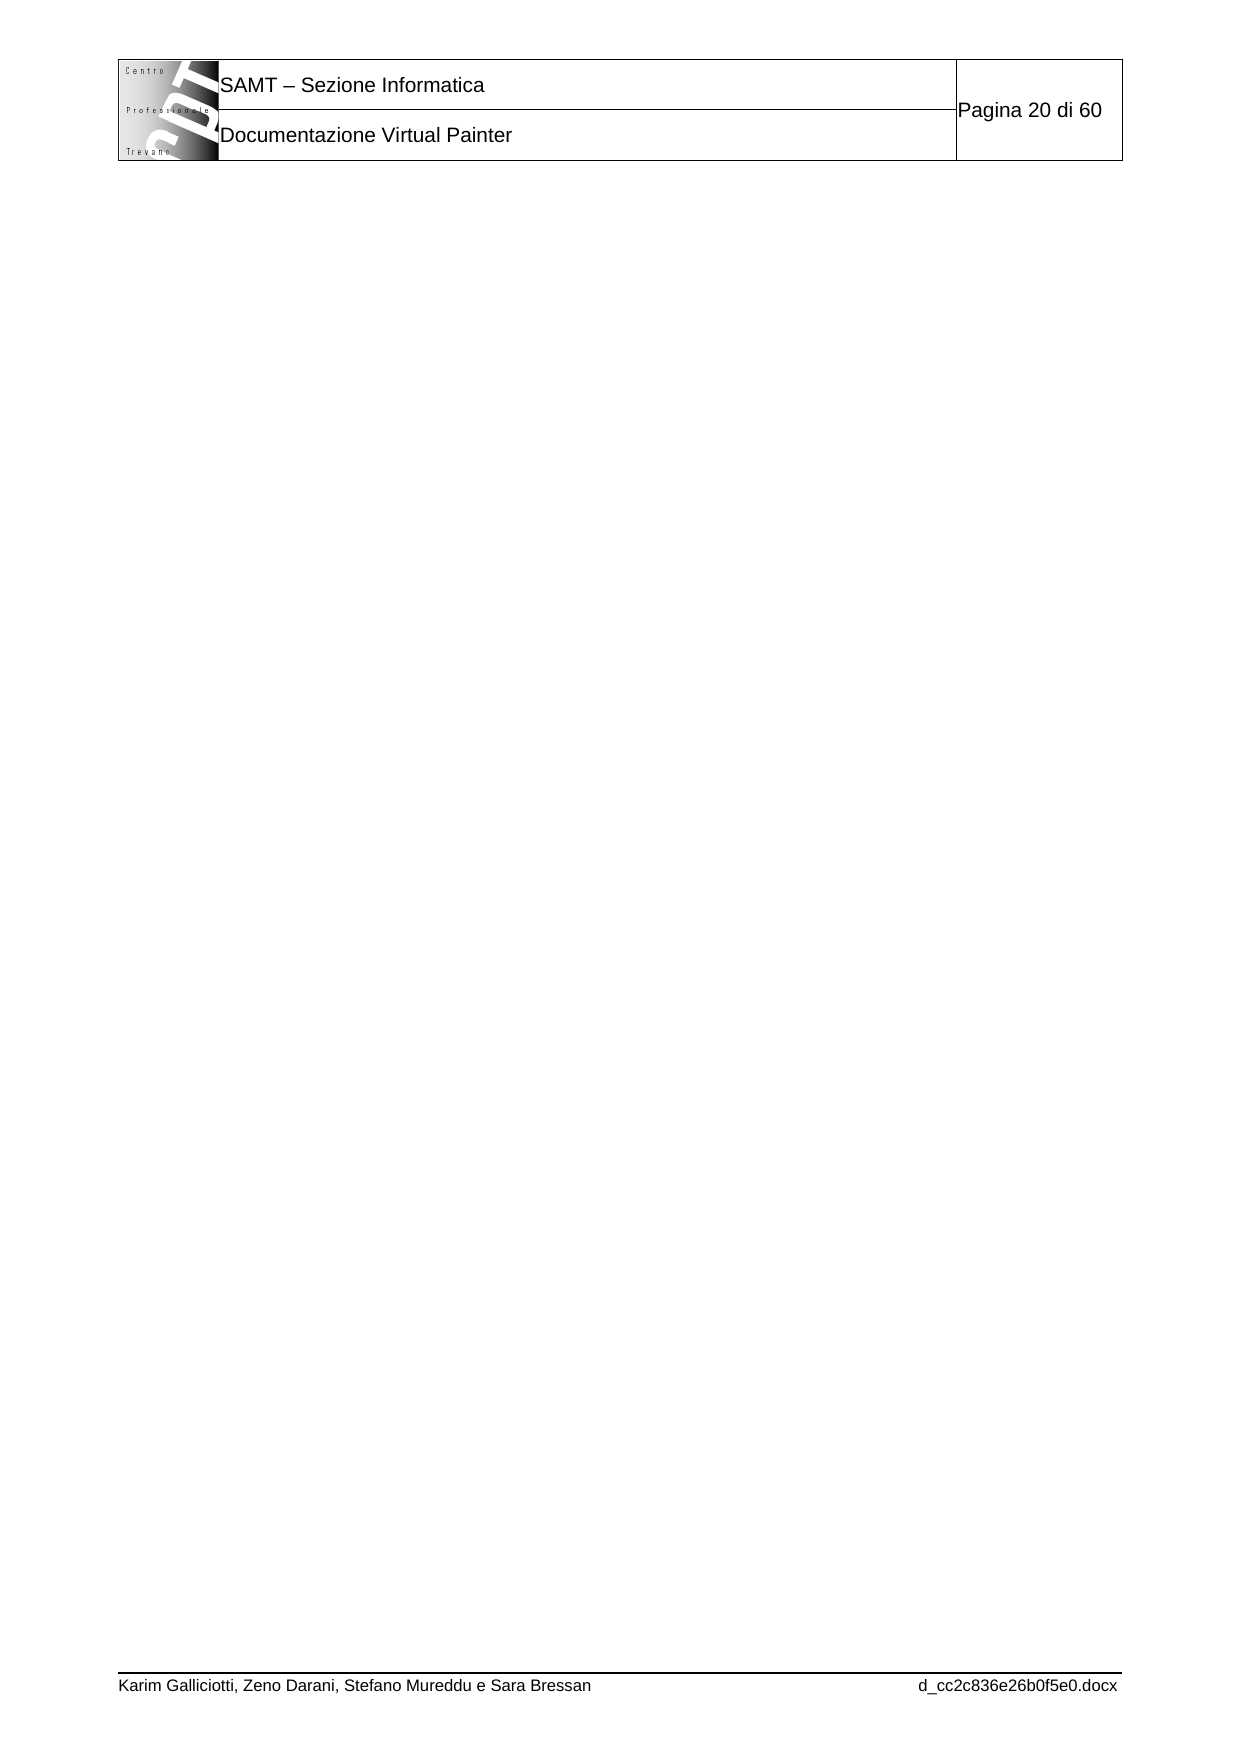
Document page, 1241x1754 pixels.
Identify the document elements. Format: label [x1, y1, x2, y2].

picture [118, 60, 219, 160]
